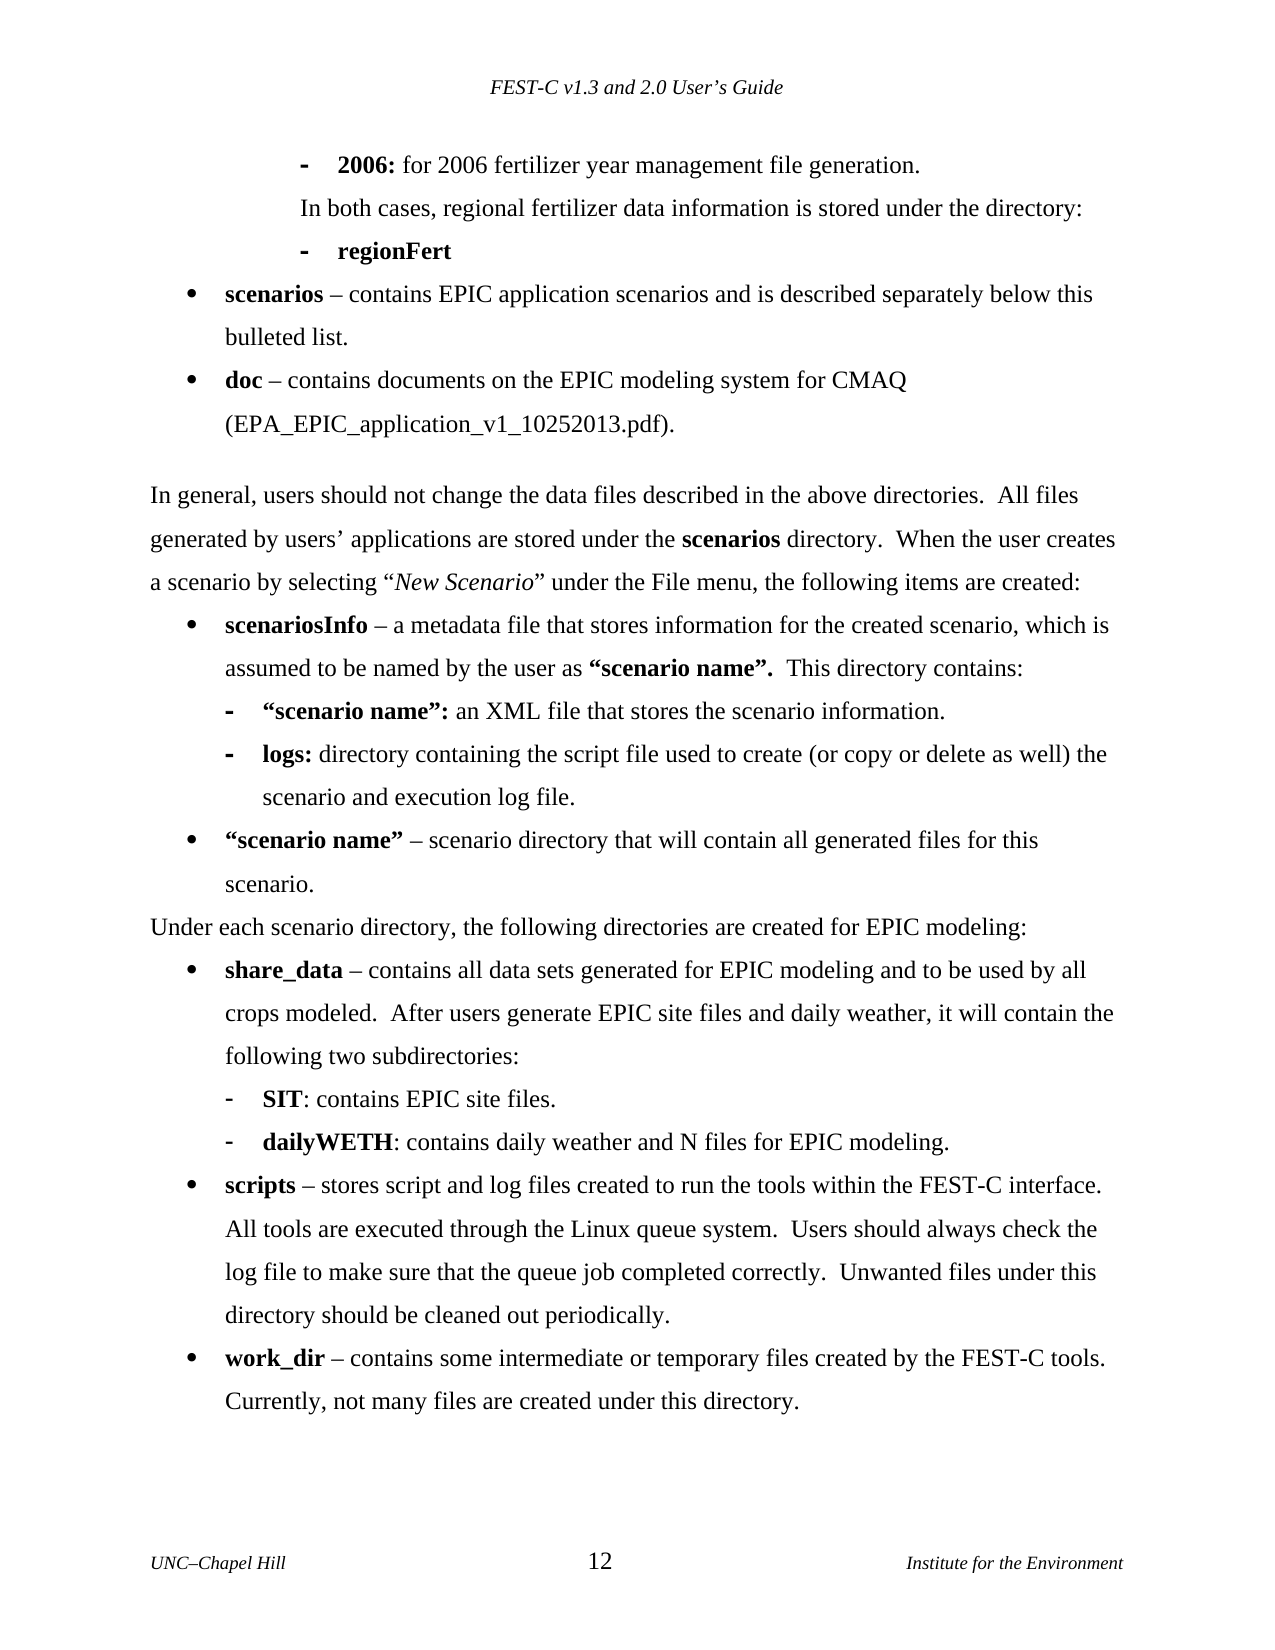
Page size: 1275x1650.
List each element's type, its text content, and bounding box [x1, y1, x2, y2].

text Under each scenario directory, the following directories are created for EPIC modeling: [150, 912, 1125, 941]
list work_dir – contains some intermediate or temporary files created by the FEST-C tools. Currently, not many files are created under this directory. [187, 1343, 1125, 1415]
list share_data – contains all data sets generated for EPIC modeling and to be used by all crops modeled. After users generate EPIC site files and daily weather, it will contain the following two subdirectories: [187, 955, 1125, 1070]
list regionFert [300, 236, 1125, 265]
list scripts – stores script and log files created to run the tools within the FEST-C interface. All tools are executed through the Linux queue system. Users should always check the log file to make sure that the queue job completed correctly. Unwanted files under this directory should be cleaned out periodically. [187, 1171, 1125, 1329]
list doc – contains documents on the EPIC modeling system for CMAQ (EPA_EPIC_application_v1_10252013.pdf). [187, 366, 1125, 437]
list “scenario name”: an XML file that stores the scenario information. [225, 696, 1125, 725]
list SIT: contains EPIC site files. [225, 1084, 1125, 1113]
list “scenario name” – scenario directory that will contain all generated files for this scenario. [187, 826, 1125, 897]
list scenarios – contains EPIC application scenarios and is described separately below this bulleted list. [187, 279, 1125, 351]
list logs: directory containing the script file used to create (or copy or delete as well) the scenario and execution log file. [225, 739, 1125, 811]
list dailyWETH: contains daily weather and N files for EPIC modeling. [225, 1127, 1125, 1156]
text In general, users should not change the data files described in the above directories. All files generated by users’ applications are stored under the scenarios directory. When the user creates a scenario by selecting “New Scenario” under the File menu, the following items are created: [150, 481, 1125, 596]
text In both cases, regional fertilizer data information is stored under the directory: [262, 193, 1125, 222]
list 2006: for 2006 fertilizer year management file generation. [300, 150, 1125, 179]
list scenariosInfo – a metadata file that stores information for the created scenario, which is assumed to be named by the user as “scenario name”. This directory contains: [187, 610, 1125, 682]
